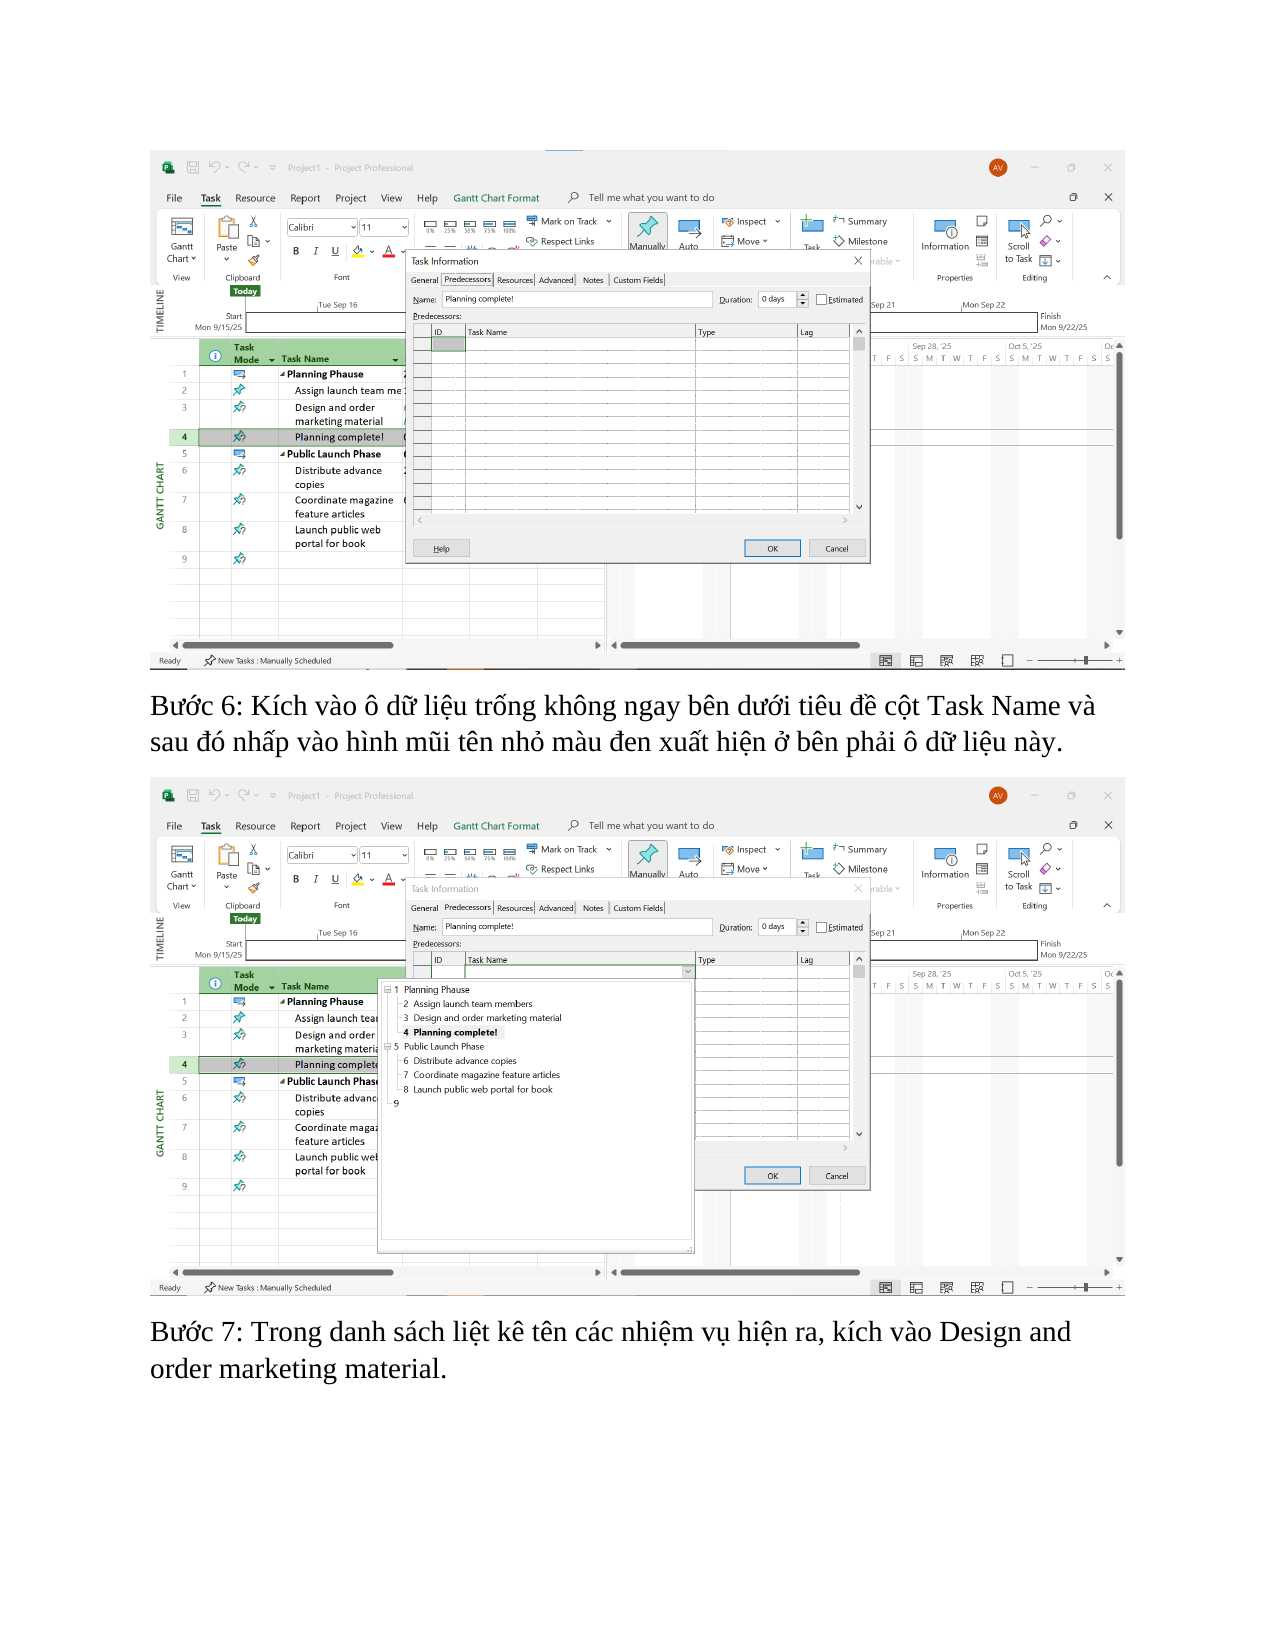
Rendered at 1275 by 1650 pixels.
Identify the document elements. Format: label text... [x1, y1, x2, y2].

text Bước 7: Trong danh sách liệt kê tên các nhiệm vụ hiện ra, kích vào Design and order marketing material. [150, 1314, 1125, 1384]
picture [150, 777, 1125, 1296]
text Bước 6: Kích vào ô dữ liệu trống không ngay bên dưới tiêu đề cột Task Name và sau đó nhấp vào hình mũi tên nhỏ màu đen xuất hiện ở bên phải ô dữ liệu này. [150, 688, 1125, 758]
picture [150, 150, 1125, 670]
